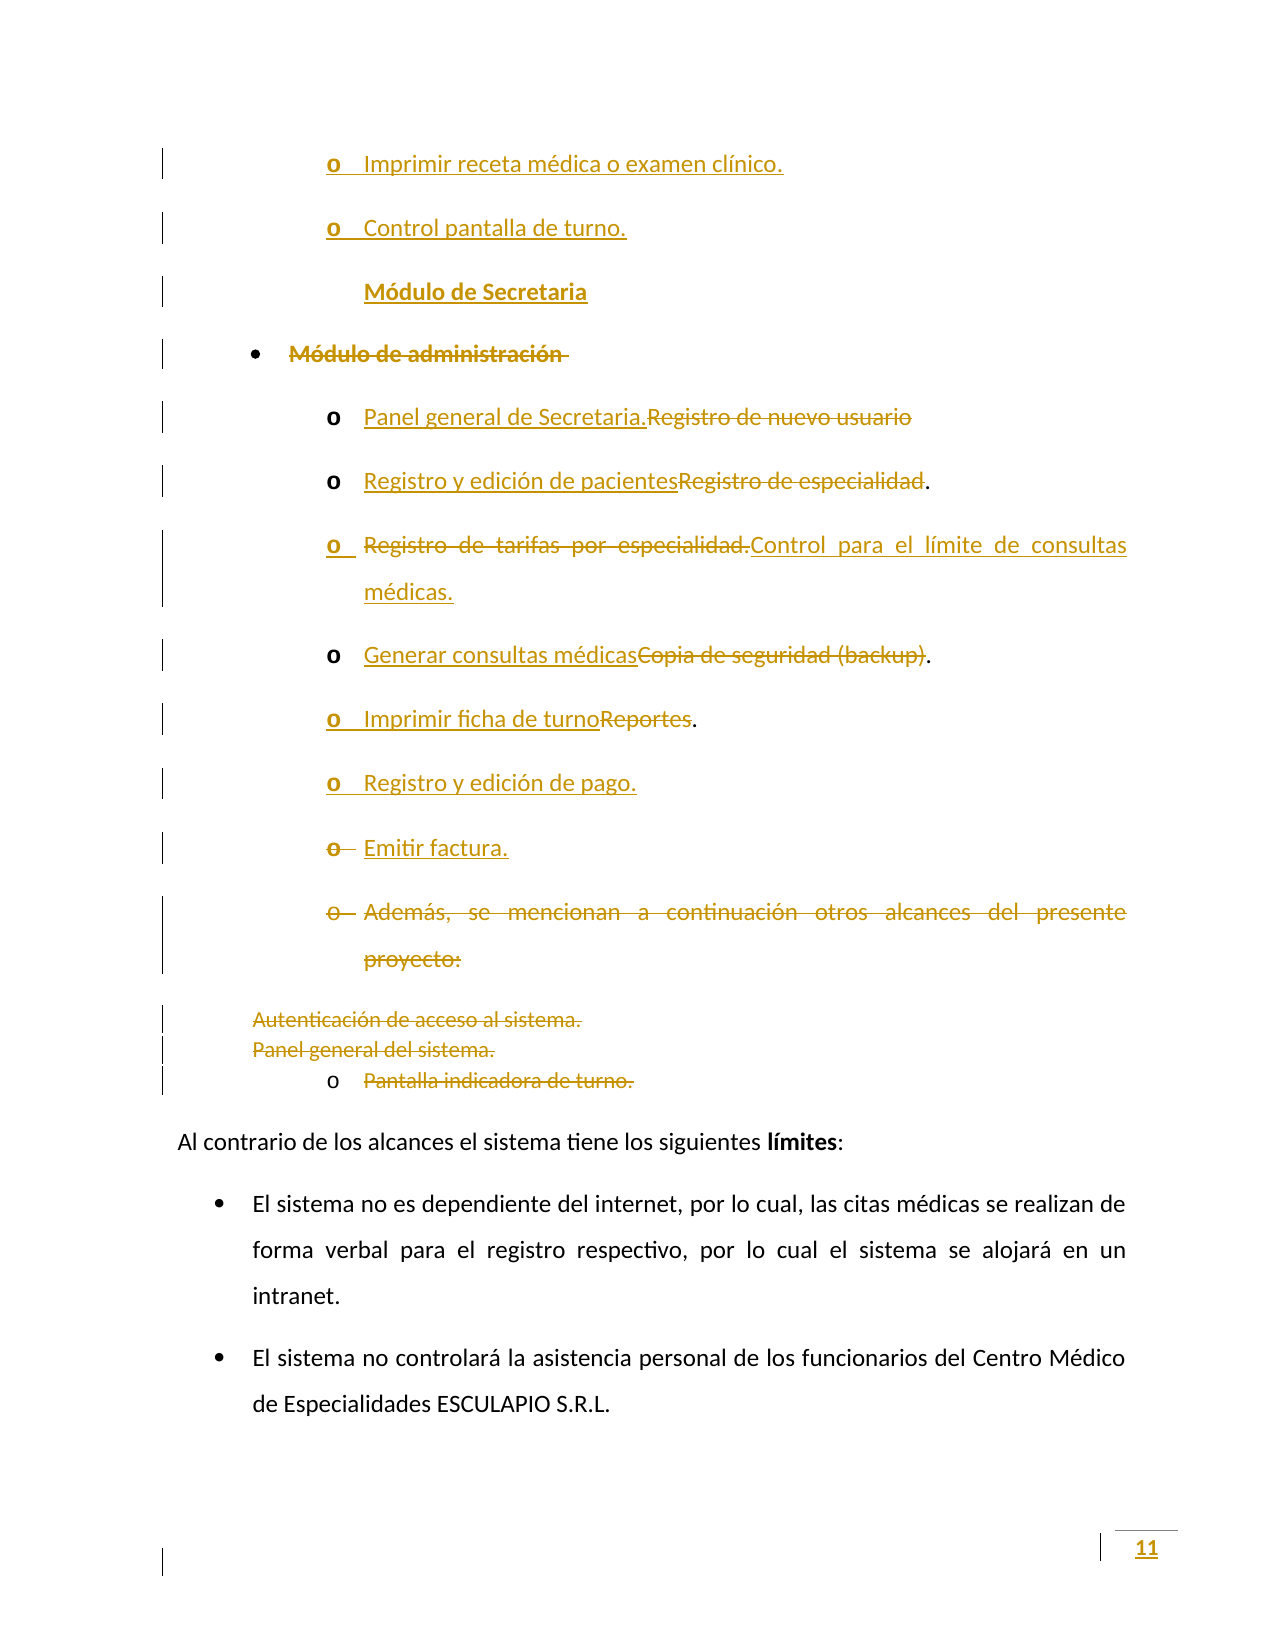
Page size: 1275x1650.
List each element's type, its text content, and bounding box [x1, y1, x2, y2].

list El sistema no es dependiente del internet, por lo cual, las citas médicas se realizan de forma verbal para el registro respectivo, por lo cual el sistema se alojará en un intranet. [215, 1189, 1127, 1311]
list . [326, 465, 1127, 497]
text Al contrario de los alcances el sistema tiene los siguientes límites: [177, 1126, 1127, 1157]
list . [326, 703, 1127, 735]
list . [326, 639, 1127, 671]
list El sistema no controlará la asistencia personal de los funcionarios del Centro Médico de Especialidades ESCULAPIO S.R.L. [215, 1342, 1127, 1419]
